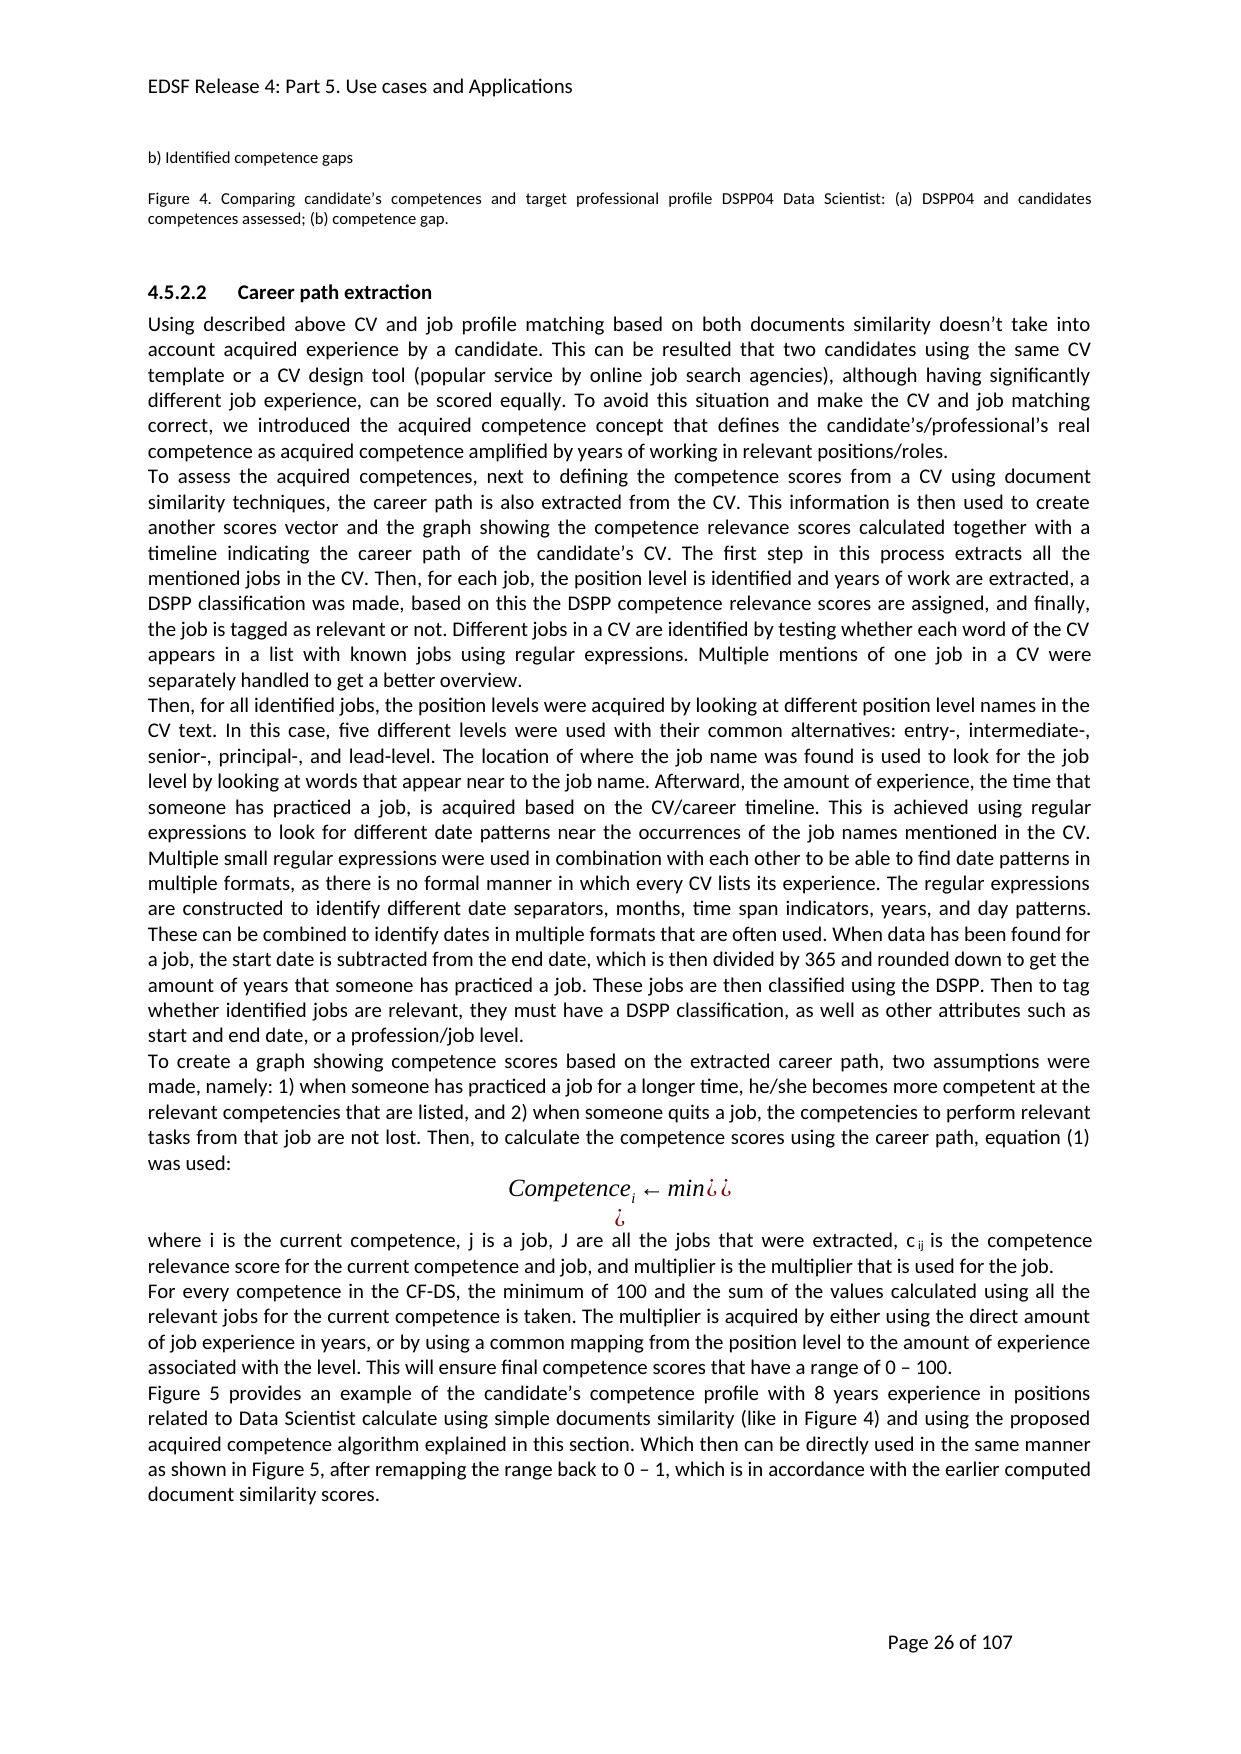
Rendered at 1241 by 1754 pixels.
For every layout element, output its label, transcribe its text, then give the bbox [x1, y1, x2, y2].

text where i is the current competence, j is a job, J are all the jobs that were extracted, cij is the competence relevance score for the current competence and job, and multiplier is the multiplier that is used for the job. [148, 1227, 1093, 1278]
text Using described above CV and job profile matching based on both documents similarity doesn’t take into account acquired experience by a candidate. This can be resulted that two candidates using the same CV template or a CV design tool (popular service by online job search agencies), although having significantly different job experience, can be scored equally. To avoid this situation and make the CV and job matching correct, we introduced the acquired competence concept that defines the candidate’s/professional’s real competence as acquired competence amplified by years of working in relevant positions/roles. [148, 311, 1093, 463]
text To create a graph showing competence scores based on the extracted career path, two assumptions were made, namely: 1) when someone has practiced a job for a longer time, he/she becomes more competent at the relevant competencies that are listed, and 2) when someone quits a job, the competencies to perform relevant tasks from that job are not lost. Then, to calculate the competence scores using the career path, equation (1) was used: [148, 1048, 1093, 1175]
text b) Identified competence gaps [148, 148, 1093, 168]
text For every competence in the CF-DS, the minimum of 100 and the sum of the values calculated using all the relevant jobs for the current competence is taken. The multiplier is acquired by either using the direct amount of job experience in years, or by using a common mapping from the position level to the amount of experience associated with the level. This will ensure final competence scores that have a range of 0 – 100. [148, 1278, 1093, 1380]
text To assess the acquired competences, next to defining the competence scores from a CV using document similarity techniques, the career path is also extracted from the CV. This information is then used to create another scores vector and the graph showing the competence relevance scores calculated together with a timeline indicating the career path of the candidate’s CV. The first step in this process extracts all the mentioned jobs in the CV. Then, for each job, the position level is identified and years of work are extracted, a DSPP classification was made, based on this the DSPP competence relevance scores are assigned, and finally, the job is tagged as relevant or not. Different jobs in a CV are identified by testing whether each word of the CV appears in a list with known jobs using regular expressions. Multiple mentions of one job in a CV were separately handled to get a better overview. [148, 463, 1093, 692]
text Figure 5 provides an example of the candidate’s competence profile with 8 years experience in positions related to Data Scientist calculate using simple documents similarity (like in Figure 4) and using the proposed acquired competence algorithm explained in this section. Which then can be directly used in the same manner as shown in Figure 5, after remapping the range back to 0 – 1, which is in accordance with the earlier computed document similarity scores. [148, 1380, 1093, 1507]
text Figure 4. Comparing candidate’s competences and target professional profile DSPP04 Data Scientist: (a) DSPP04 and candidates competences assessed; (b) competence gap. [148, 188, 1093, 229]
text Then, for all identified jobs, the position levels were acquired by looking at different position level names in the CV text. In this case, five different levels were used with their common alternatives: entry-, intermediate-, senior-, principal-, and lead-level. The location of where the job name was found is used to look for the job level by looking at words that appear near to the job name. Afterward, the amount of experience, the time that someone has practiced a job, is acquired based on the CV/career timeline. This is achieved using regular expressions to look for different date patterns near the occurrences of the job names mentioned in the CV. Multiple small regular expressions were used in combination with each other to be able to find date patterns in multiple formats, as there is no formal manner in which every CV lists its experience. The regular expressions are constructed to identify different date separators, months, time span indicators, years, and day patterns. These can be combined to identify dates in multiple formats that are often used. When data has been found for a job, the start date is subtracted from the end date, which is then divided by 365 and rounded down to get the amount of years that someone has practiced a job. These jobs are then classified using the DSPP. Then to tag whether identified jobs are relevant, they must have a DSPP classification, as well as other attributes such as start and end date, or a profession/job level. [148, 692, 1093, 1048]
subtitle Career path extraction [148, 279, 1093, 305]
